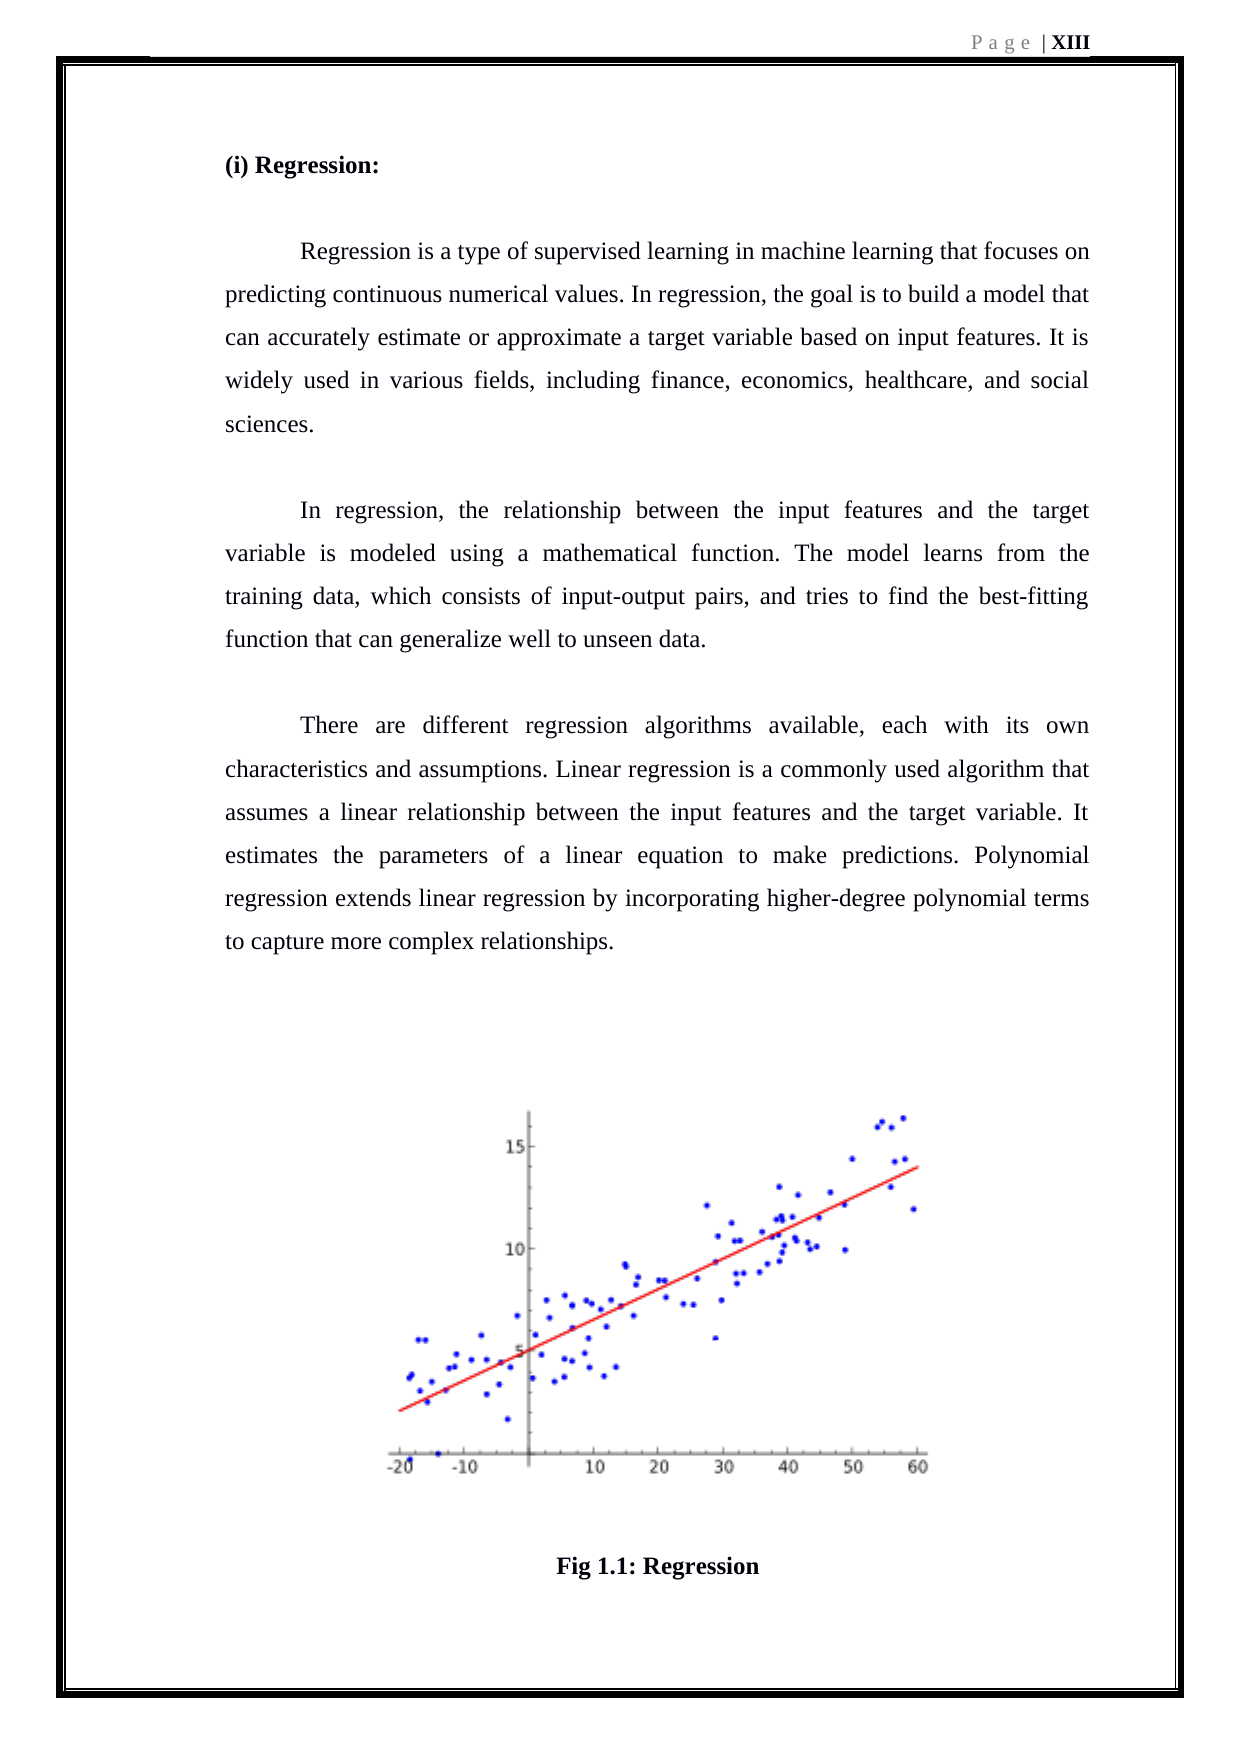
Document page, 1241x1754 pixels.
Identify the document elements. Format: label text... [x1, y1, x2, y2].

list Regression is a type of supervised learning in machine learning that focuses on predicting continuous numerical values. In regression, the goal is to build a model that can accurately estimate or approximate a target variable based on input features. It is widely used in various fields, including finance, economics, healthcare, and social sciences. [225, 236, 1090, 437]
picture [382, 1102, 936, 1478]
text Fig 1.1: Regression [150, 1551, 1090, 1579]
list (i) Regression: [225, 150, 1090, 179]
list In regression, the relationship between the input features and the target variable is modeled using a mathematical function. The model learns from the training data, which consists of input-output pairs, and tries to find the best-fitting function that can generalize well to unseen data. [225, 495, 1090, 653]
list There are different regression algorithms available, each with its own characteristics and assumptions. Linear regression is a commonly used algorithm that assumes a linear relationship between the input features and the target variable. It estimates the parameters of a linear equation to make predictions. Polynomial regression extends linear regression by incorporating higher-degree polynomial terms to capture more complex relationships. [225, 711, 1090, 955]
